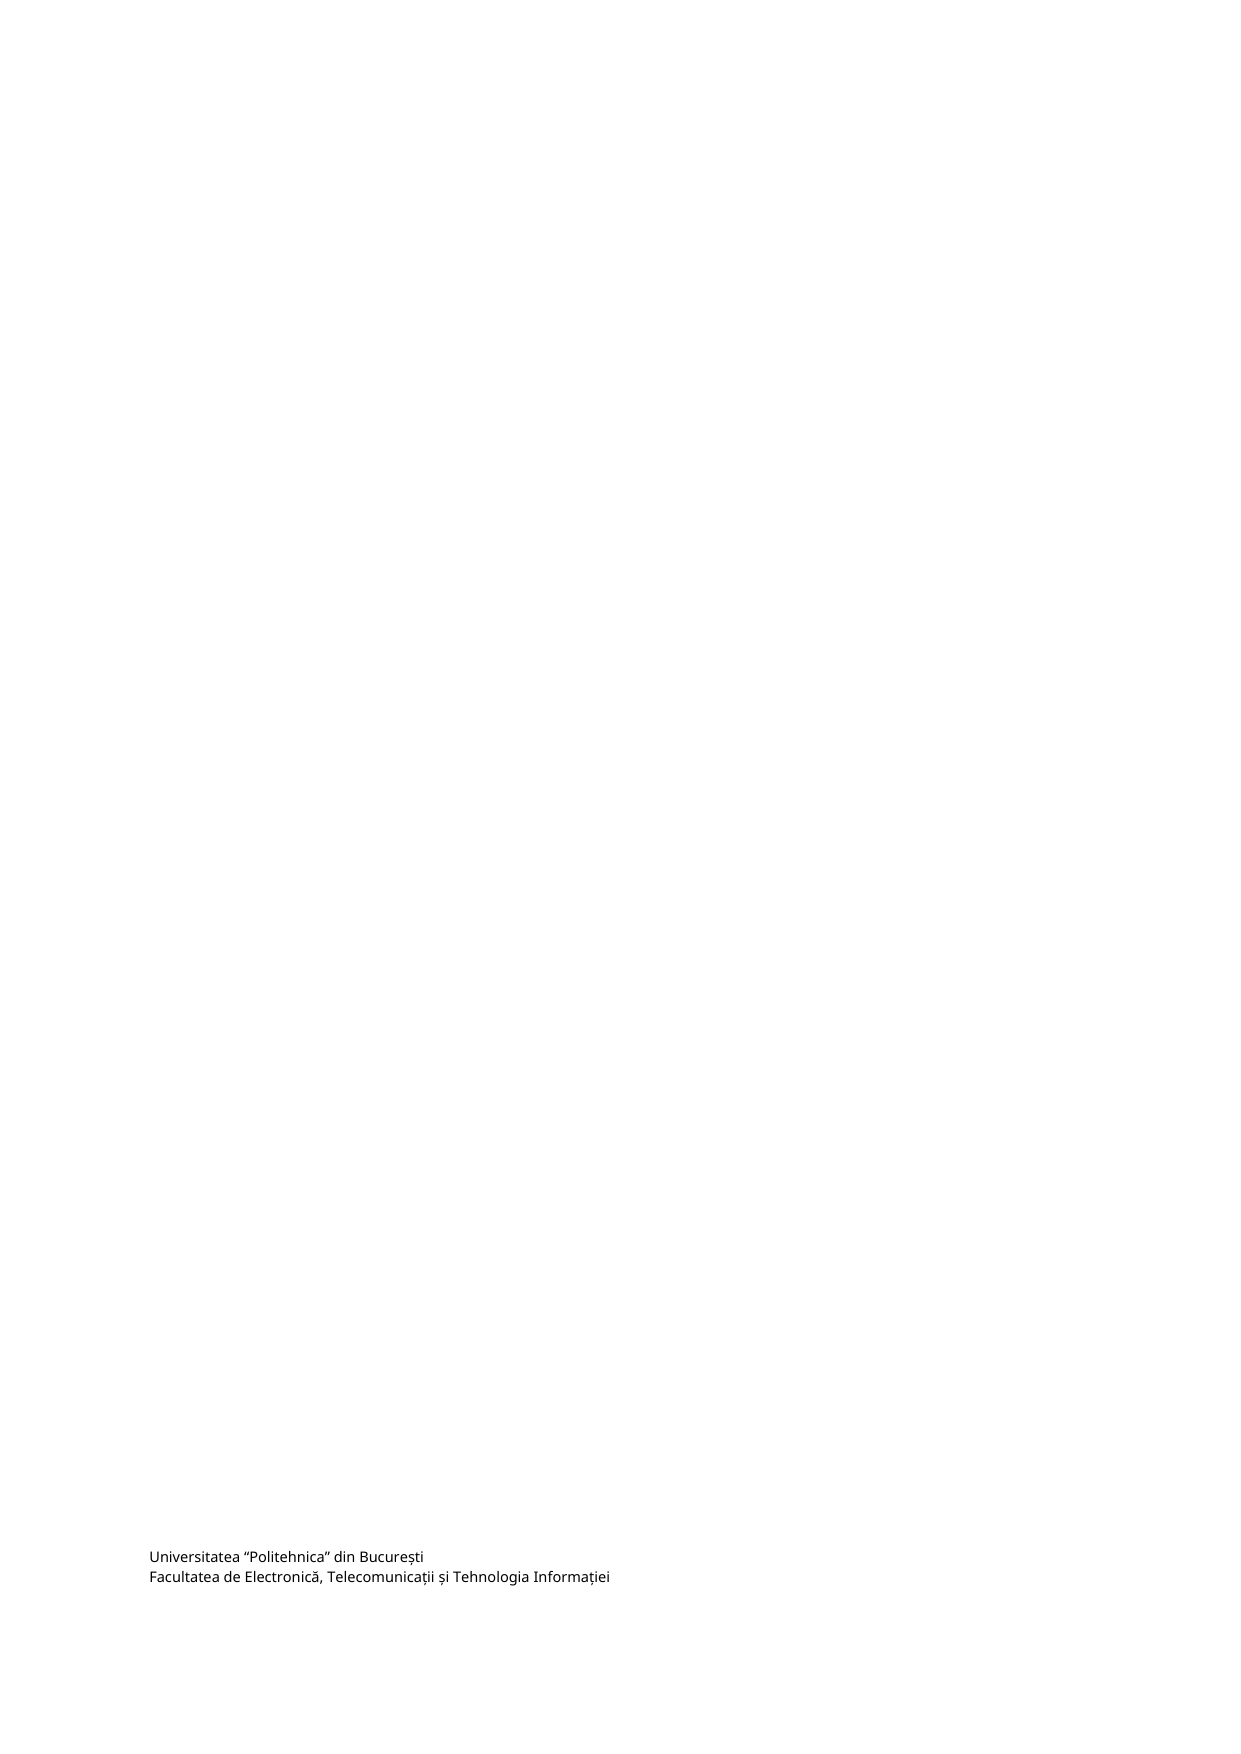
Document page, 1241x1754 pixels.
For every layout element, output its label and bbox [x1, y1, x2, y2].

table_header [146, 1544, 1091, 1590]
